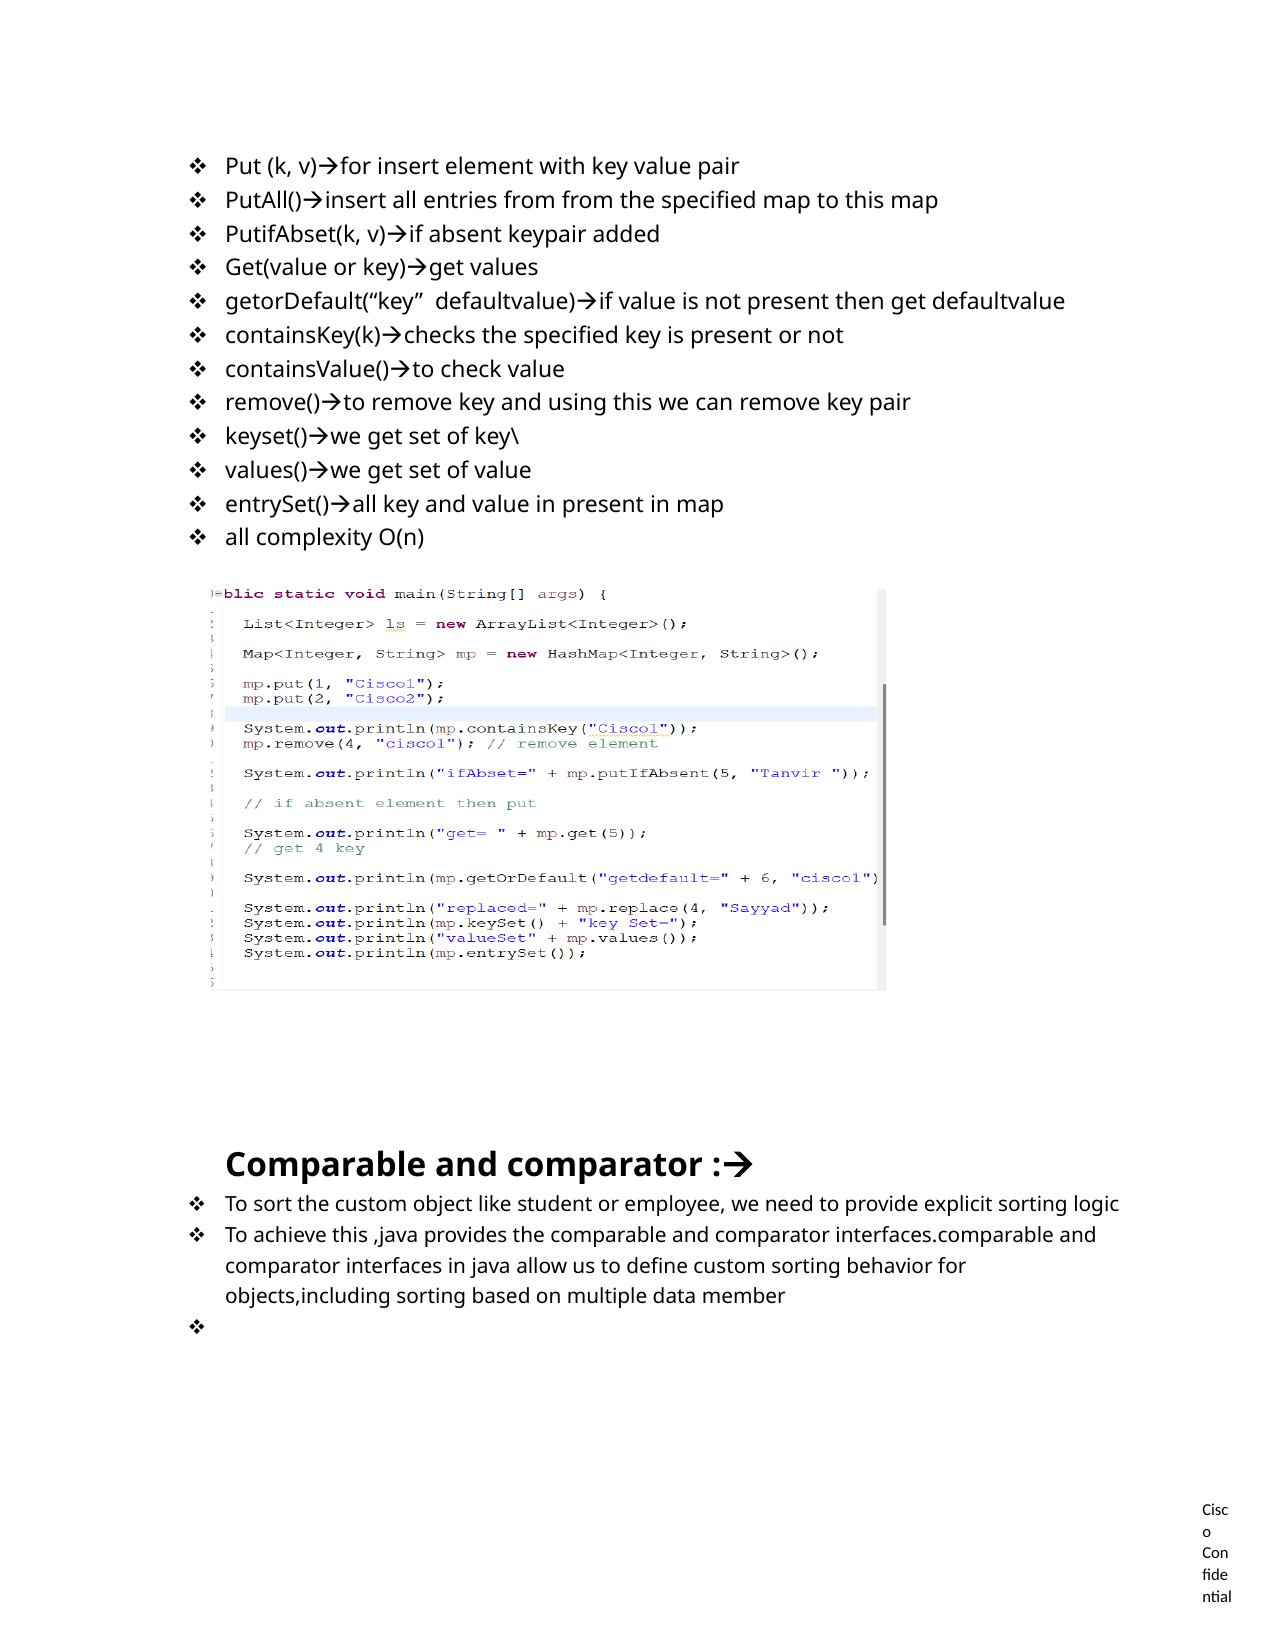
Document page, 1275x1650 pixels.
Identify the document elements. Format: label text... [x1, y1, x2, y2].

list containsValue()to check value [187, 352, 1125, 384]
list getorDefault(“key” defaultvalue)if value is not present then get defaultvalue [187, 285, 1125, 316]
list PutAll()insert all entries from from the specified map to this map [187, 184, 1125, 215]
list all complexity O(n) [187, 521, 1125, 552]
list values()we get set of value [187, 454, 1125, 485]
list To sort the custom object like student or employee, we need to provide explicit sorting logic [187, 1189, 1125, 1218]
list Get(value or key)get values [187, 251, 1125, 282]
list containsKey(k)checks the specified key is present or not [187, 319, 1125, 350]
list Put (k, v)for insert element with key value pair [187, 150, 1125, 181]
list Comparable and comparator : [225, 1141, 1125, 1186]
picture [210, 589, 887, 991]
list keyset()we get set of key\ [187, 420, 1125, 451]
list entrySet()all key and value in present in map [187, 487, 1125, 519]
list To achieve this ,java provides the comparable and comparator interfaces.comparable and comparator interfaces in java allow us to define custom sorting behavior for objects,including sorting based on multiple data member [187, 1220, 1125, 1310]
list PutifAbset(k, v)if absent keypair added [187, 217, 1125, 249]
list remove()to remove key and using this we can remove key pair [187, 386, 1125, 417]
